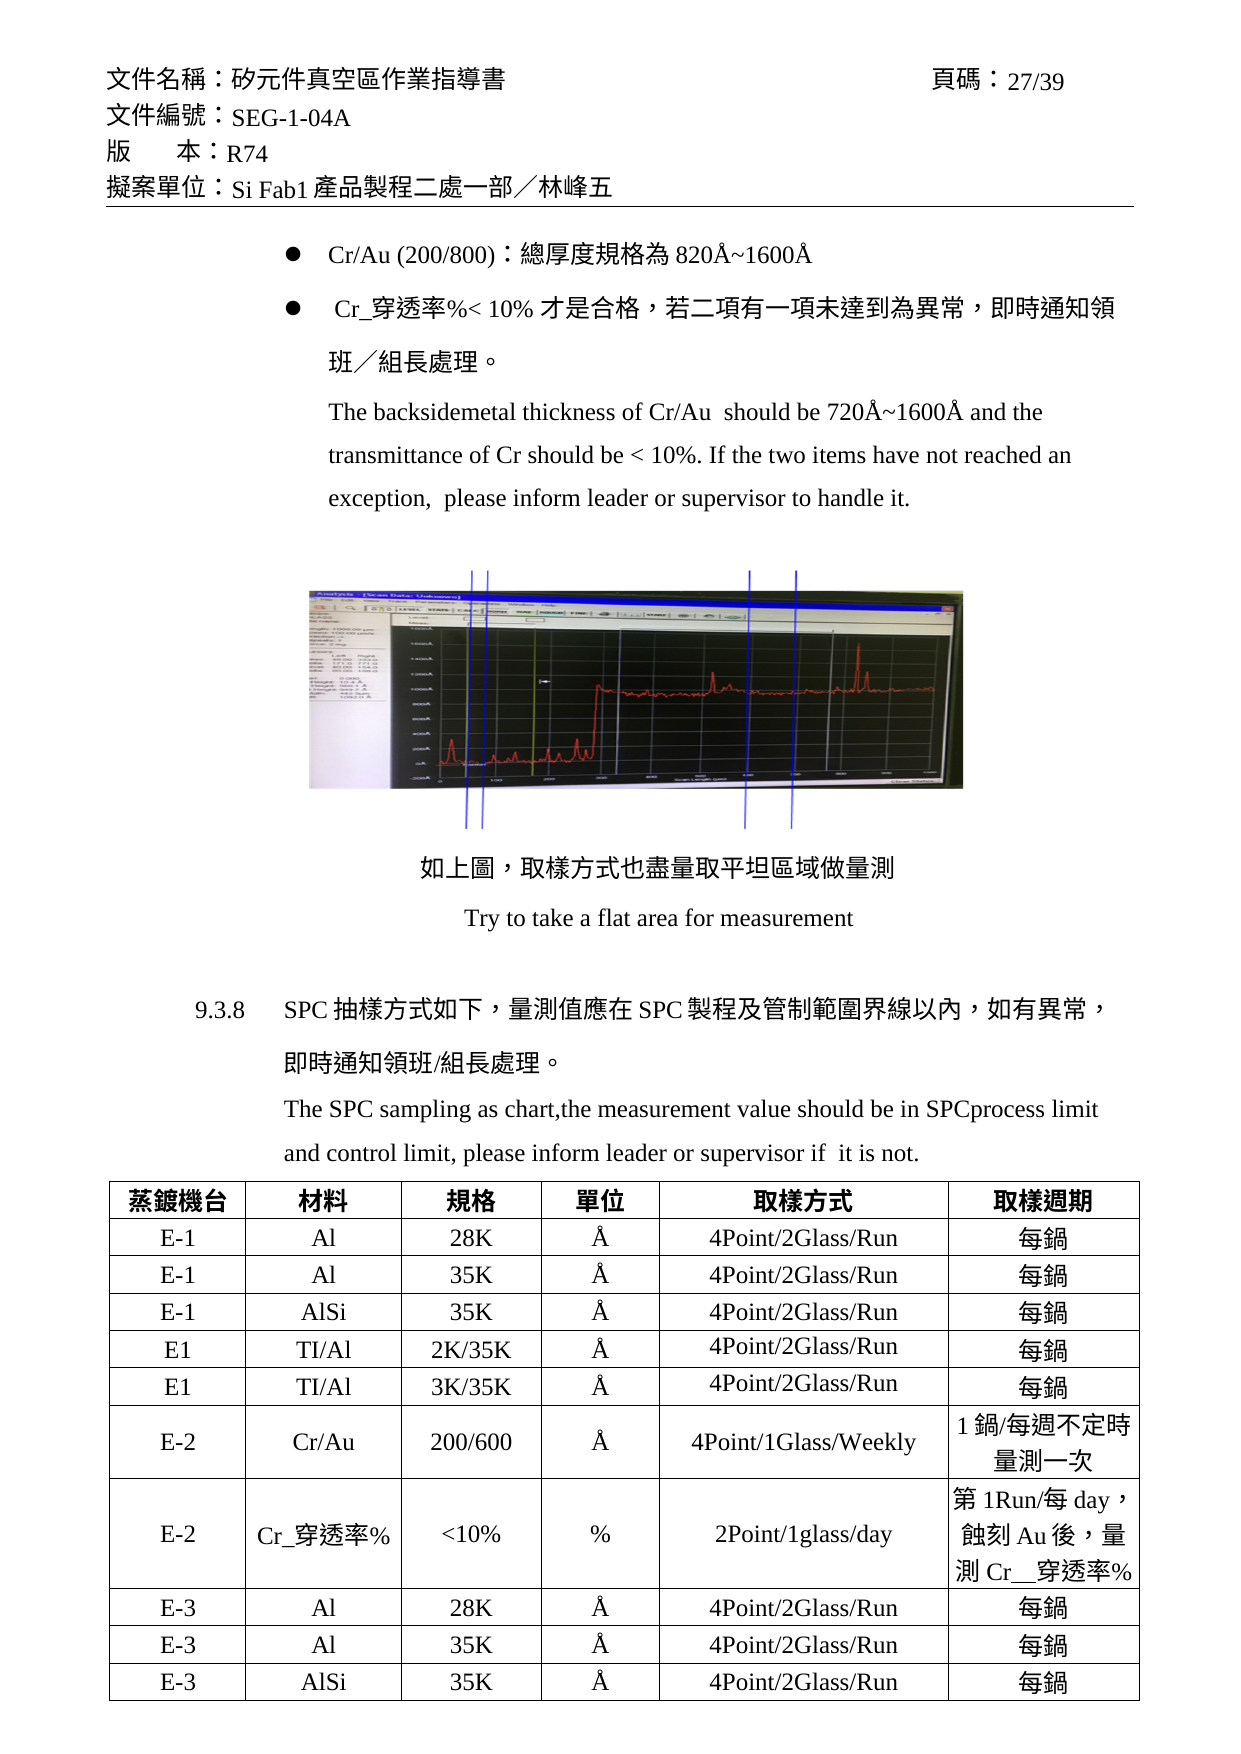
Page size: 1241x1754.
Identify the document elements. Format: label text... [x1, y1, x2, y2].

text 如上圖，取樣方式也盡量取平坦區域做量測 [308, 849, 1134, 885]
table_cell 第1Run/每day，蝕刻Au後，量測 Cr＿穿透率% [949, 1479, 1139, 1588]
table_cell Å [542, 1294, 659, 1330]
picture [307, 570, 964, 829]
table_cell % [542, 1479, 659, 1588]
table_cell 每鍋 [949, 1589, 1139, 1625]
table_cell 28K [402, 1219, 541, 1255]
table_header 單位 [542, 1182, 659, 1218]
table_cell 35K [402, 1294, 541, 1330]
table_cell 每鍋 [949, 1664, 1139, 1700]
table_cell E-3 [110, 1589, 245, 1625]
table_cell 每鍋 [949, 1331, 1139, 1367]
table_cell Al [246, 1256, 401, 1293]
table_cell 4Point/2Glass/Run [660, 1256, 948, 1293]
table_cell Cr_穿透率% [246, 1479, 401, 1588]
table_cell Å [542, 1589, 659, 1625]
table_cell AlSi [246, 1664, 401, 1700]
table_cell 35K [402, 1626, 541, 1662]
list Cr_穿透率%< 10% 才是合格，若二項有一項未達到為異常，即時通知領班／組長處理。 [283, 288, 1134, 379]
table_header 規格 [402, 1182, 541, 1218]
table_cell 4Point/2Glass/Run [660, 1331, 948, 1367]
table_cell 4Point/2Glass/Run [660, 1368, 948, 1404]
table_cell 1鍋/每週不定時量測一次 [949, 1406, 1139, 1478]
table_cell Al [246, 1219, 401, 1255]
table_cell 4Point/2Glass/Run [660, 1626, 948, 1662]
table_cell E1 [110, 1368, 245, 1404]
table_cell 每鍋 [949, 1368, 1139, 1404]
text Try to take a flat area for measurement [308, 903, 1134, 932]
table_cell 4Point/1Glass/Weekly [660, 1406, 948, 1478]
text The backsidemetal thickness of Cr/Au should be 720Å~1600Å and the transmittance of Cr should be < 10%. If the two items have not reached an exception, please inform leader or supervisor to handle it. [328, 397, 1134, 512]
table_cell Cr/Au [246, 1406, 401, 1478]
table_cell 每鍋 [949, 1256, 1139, 1293]
table_cell 28K [402, 1589, 541, 1625]
table_cell AlSi [246, 1294, 401, 1330]
table_cell 每鍋 [949, 1294, 1139, 1330]
table_cell TI/Al [246, 1368, 401, 1404]
table_cell E1 [110, 1331, 245, 1367]
table_cell 35K [402, 1664, 541, 1700]
table_cell 4Point/2Glass/Run [660, 1219, 948, 1255]
table_header 取樣週期 [949, 1182, 1139, 1218]
table_cell 每鍋 [949, 1219, 1139, 1255]
list Cr/Au (200/800)：總厚度規格為820Å~1600Å [283, 234, 1134, 270]
table_cell Å [542, 1219, 659, 1255]
table_cell <10% [402, 1479, 541, 1588]
table_cell TI/Al [246, 1331, 401, 1367]
table_cell E-2 [110, 1479, 245, 1588]
table_header 蒸鍍機台 [110, 1182, 245, 1218]
table_cell E-1 [110, 1219, 245, 1255]
table_cell 4Point/2Glass/Run [660, 1664, 948, 1700]
table_cell Å [542, 1331, 659, 1367]
table_cell 每鍋 [949, 1626, 1139, 1662]
table_cell Å [542, 1368, 659, 1404]
table_cell 2K/35K [402, 1331, 541, 1367]
table_cell 4Point/2Glass/Run [660, 1294, 948, 1330]
table_cell E-3 [110, 1664, 245, 1700]
table_cell Å [542, 1406, 659, 1478]
table_header 取樣方式 [660, 1182, 948, 1218]
table_cell E-3 [110, 1626, 245, 1662]
table_cell Al [246, 1589, 401, 1625]
table_cell Å [542, 1626, 659, 1662]
table_cell Å [542, 1256, 659, 1293]
table_cell Å [542, 1664, 659, 1700]
table_cell E-1 [110, 1294, 245, 1330]
table_header 材料 [246, 1182, 401, 1218]
table_cell E-1 [110, 1256, 245, 1293]
table_cell 2Point/1glass/day [660, 1479, 948, 1588]
table_cell 35K [402, 1256, 541, 1293]
table_cell 3K/35K [402, 1368, 541, 1404]
table_cell E-2 [110, 1406, 245, 1478]
table_cell 4Point/2Glass/Run [660, 1589, 948, 1625]
table_cell Al [246, 1626, 401, 1662]
list SPC抽樣方式如下，量測值應在SPC製程及管制範圍界線以內，如有異常， 即時通知領班/組長處理。 The SPC sampling as chart,the measurement value should be in SPCprocess limit and control limit, please inform leader or supervisor if it is not. [195, 989, 1134, 1166]
table_cell 200/600 [402, 1406, 541, 1478]
